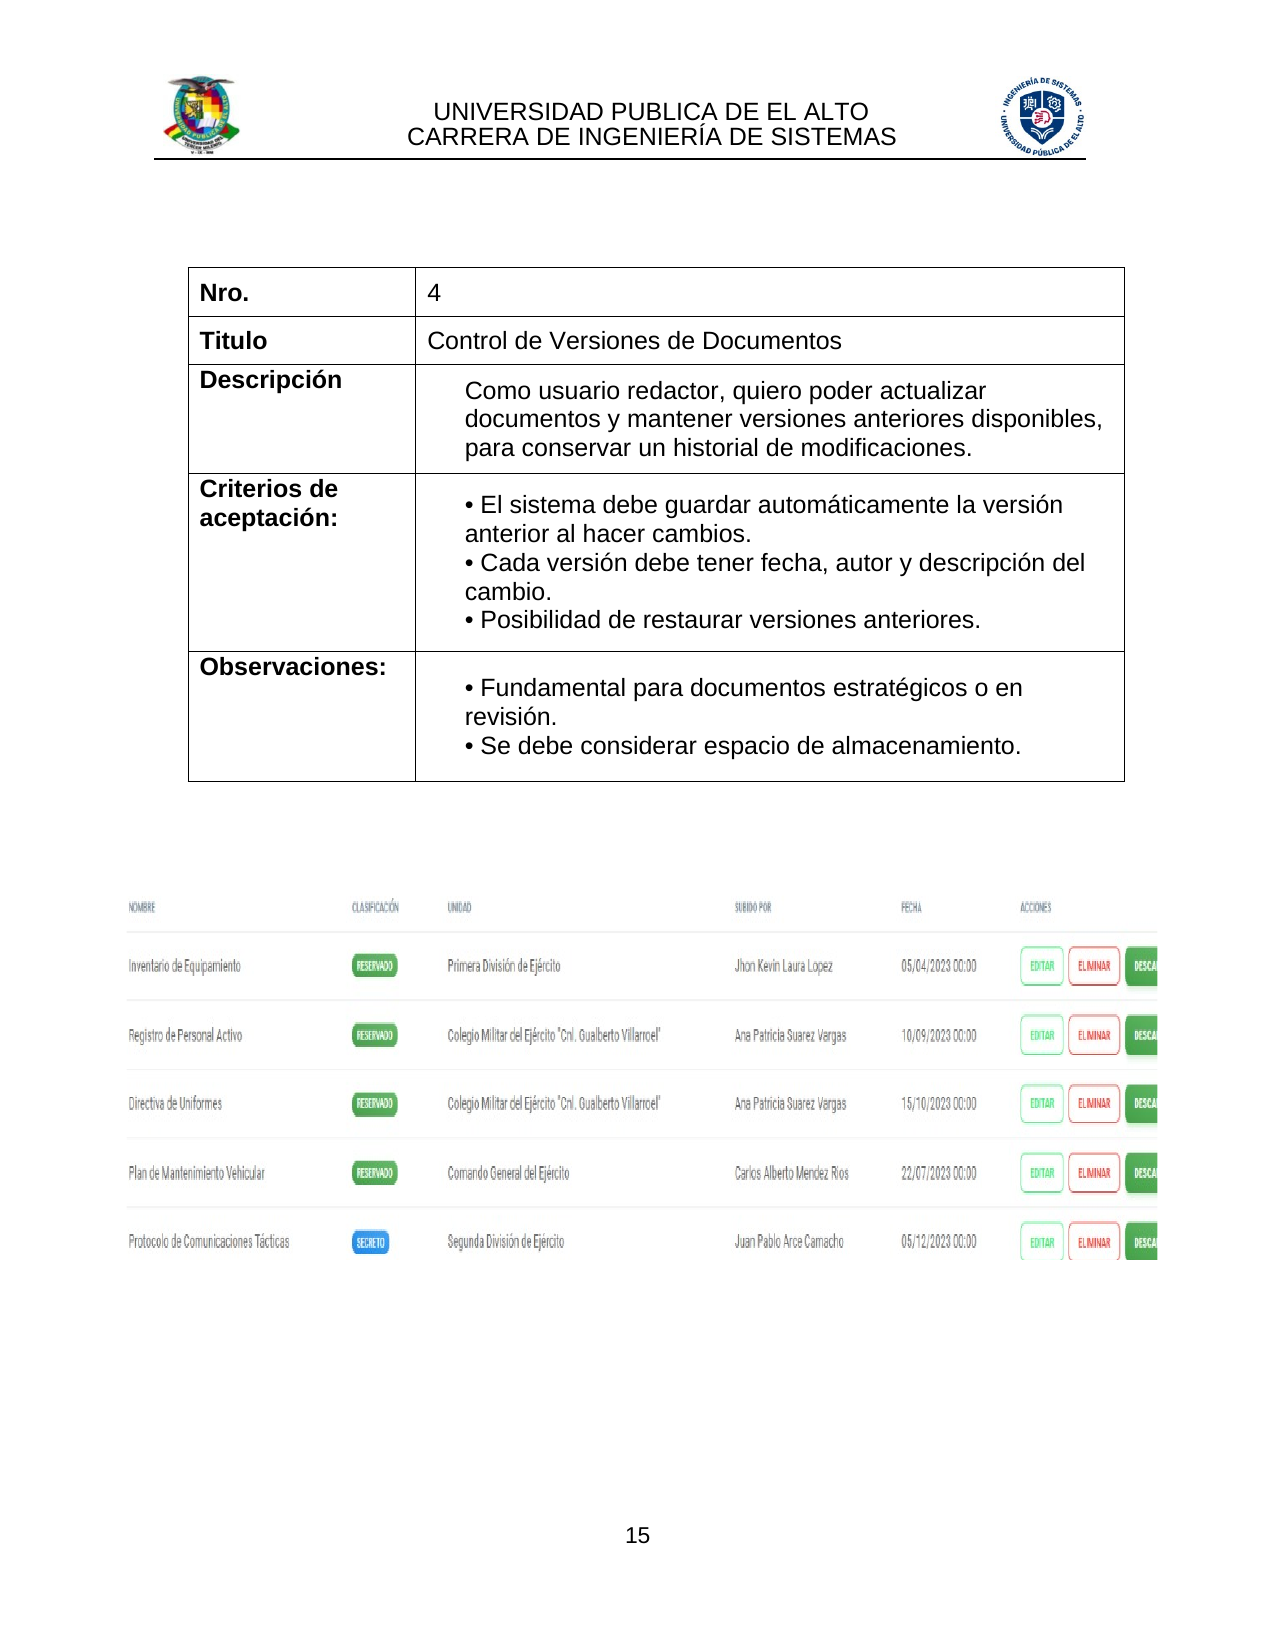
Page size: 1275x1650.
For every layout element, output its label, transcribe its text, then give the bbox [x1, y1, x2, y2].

table_cell Control de Versiones de Documentos [416, 317, 1124, 364]
table_header 4 [416, 268, 1124, 316]
table_cell Descripción [189, 365, 415, 473]
table_cell Criterios de aceptación: [189, 474, 415, 651]
table_cell Titulo [189, 317, 415, 364]
table_cell • Fundamental para documentos estratégicos o en revisión. • Se debe considerar espacio de almacenamiento. [416, 652, 1124, 781]
table_cell Como usuario redactor, quiero poder actualizar documentos y mantener versiones anteriores disponibles, para conservar un historial de modificaciones. [416, 365, 1124, 473]
table_cell Observaciones: [189, 652, 415, 781]
table_header Nro. [189, 268, 415, 316]
picture [163, 74, 241, 157]
table_cell • El sistema debe guardar automáticamente la versión anterior al hacer cambios. • Cada versión debe tener fecha, autor y descripción del cambio. • Posibilidad de restaurar versiones anteriores. [416, 474, 1124, 651]
picture [126, 881, 1158, 1260]
picture [995, 76, 1090, 157]
